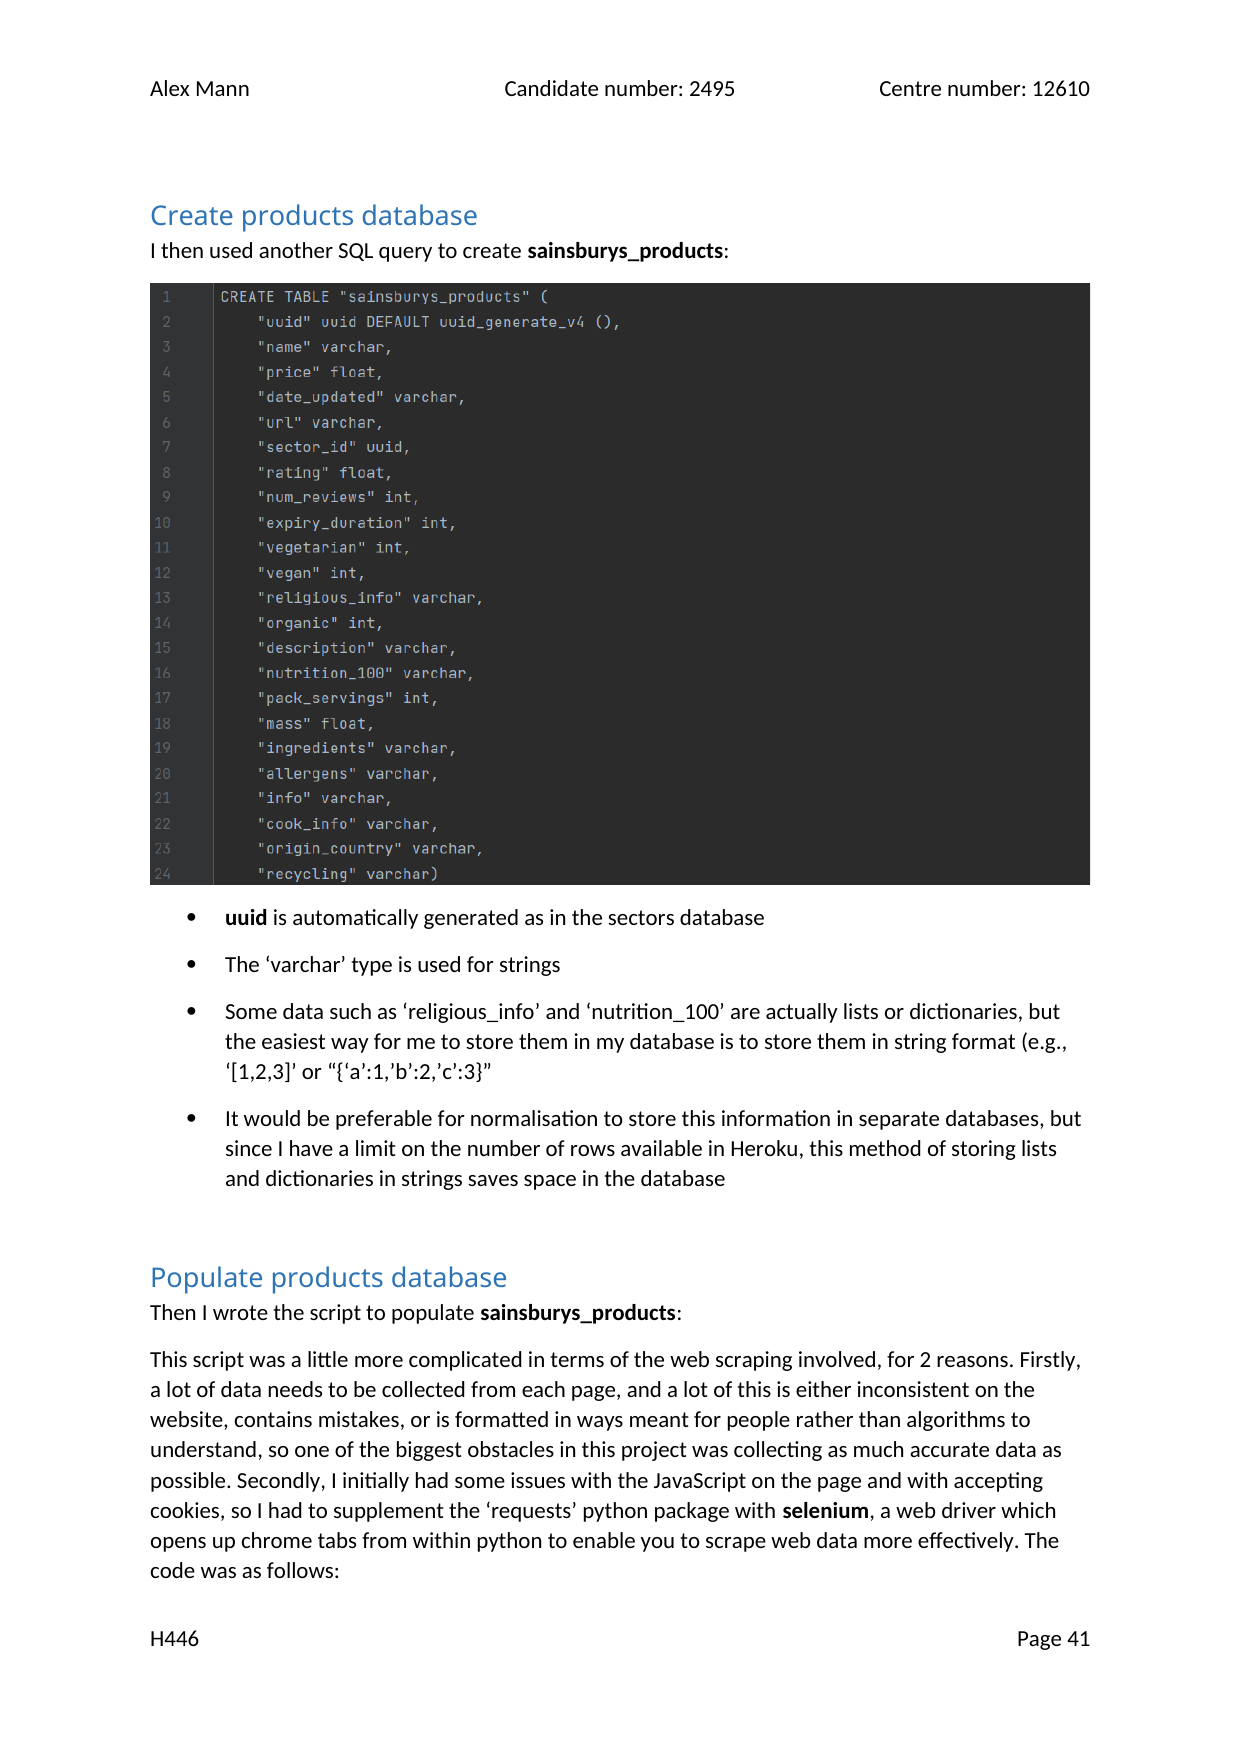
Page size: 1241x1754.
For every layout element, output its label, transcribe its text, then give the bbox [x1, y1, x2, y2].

text Then I wrote the script to populate sainsburys_products: [150, 1298, 1090, 1326]
picture [150, 283, 1091, 885]
text The ‘varchar’ type is used for strings [187, 950, 1090, 978]
text uuid is automatically generated as in the sectors database [187, 903, 1090, 931]
subtitle Populate products database [150, 1258, 1090, 1295]
text I then used another SQL query to create sainsburys_products: [150, 237, 1090, 265]
text This script was a little more complicated in terms of the web scraping involved, for 2 reasons. Firstly, a lot of data needs to be collected from each page, and a lot of this is either inconsistent on the website, contains mistakes, or is formatted in ways meant for people rather than algorithms to understand, so one of the biggest obstacles in this project was collecting as much accurate data as possible. Secondly, I initially had some issues with the JavaScript on the page and with accepting cookies, so I had to supplement the ‘requests’ python package with selenium, a web driver which opens up chrome tabs from within python to enable you to scrape web data more effectively. The code was as follows: [150, 1345, 1090, 1584]
text It would be preferable for normalisation to store this information in separate databases, but since I have a limit on the number of rows available in Heroku, this method of storing lists and dictionaries in strings saves space in the database [187, 1104, 1090, 1193]
subtitle Create products database [150, 197, 1090, 234]
text Some data such as ‘religious_info’ and ‘nutrition_100’ are actually lists or dictionaries, but the easiest way for me to store them in my database is to store them in string format (e.g., ‘[1,2,3]’ or “{‘a’:1,’b’:2,’c’:3}” [187, 997, 1090, 1085]
